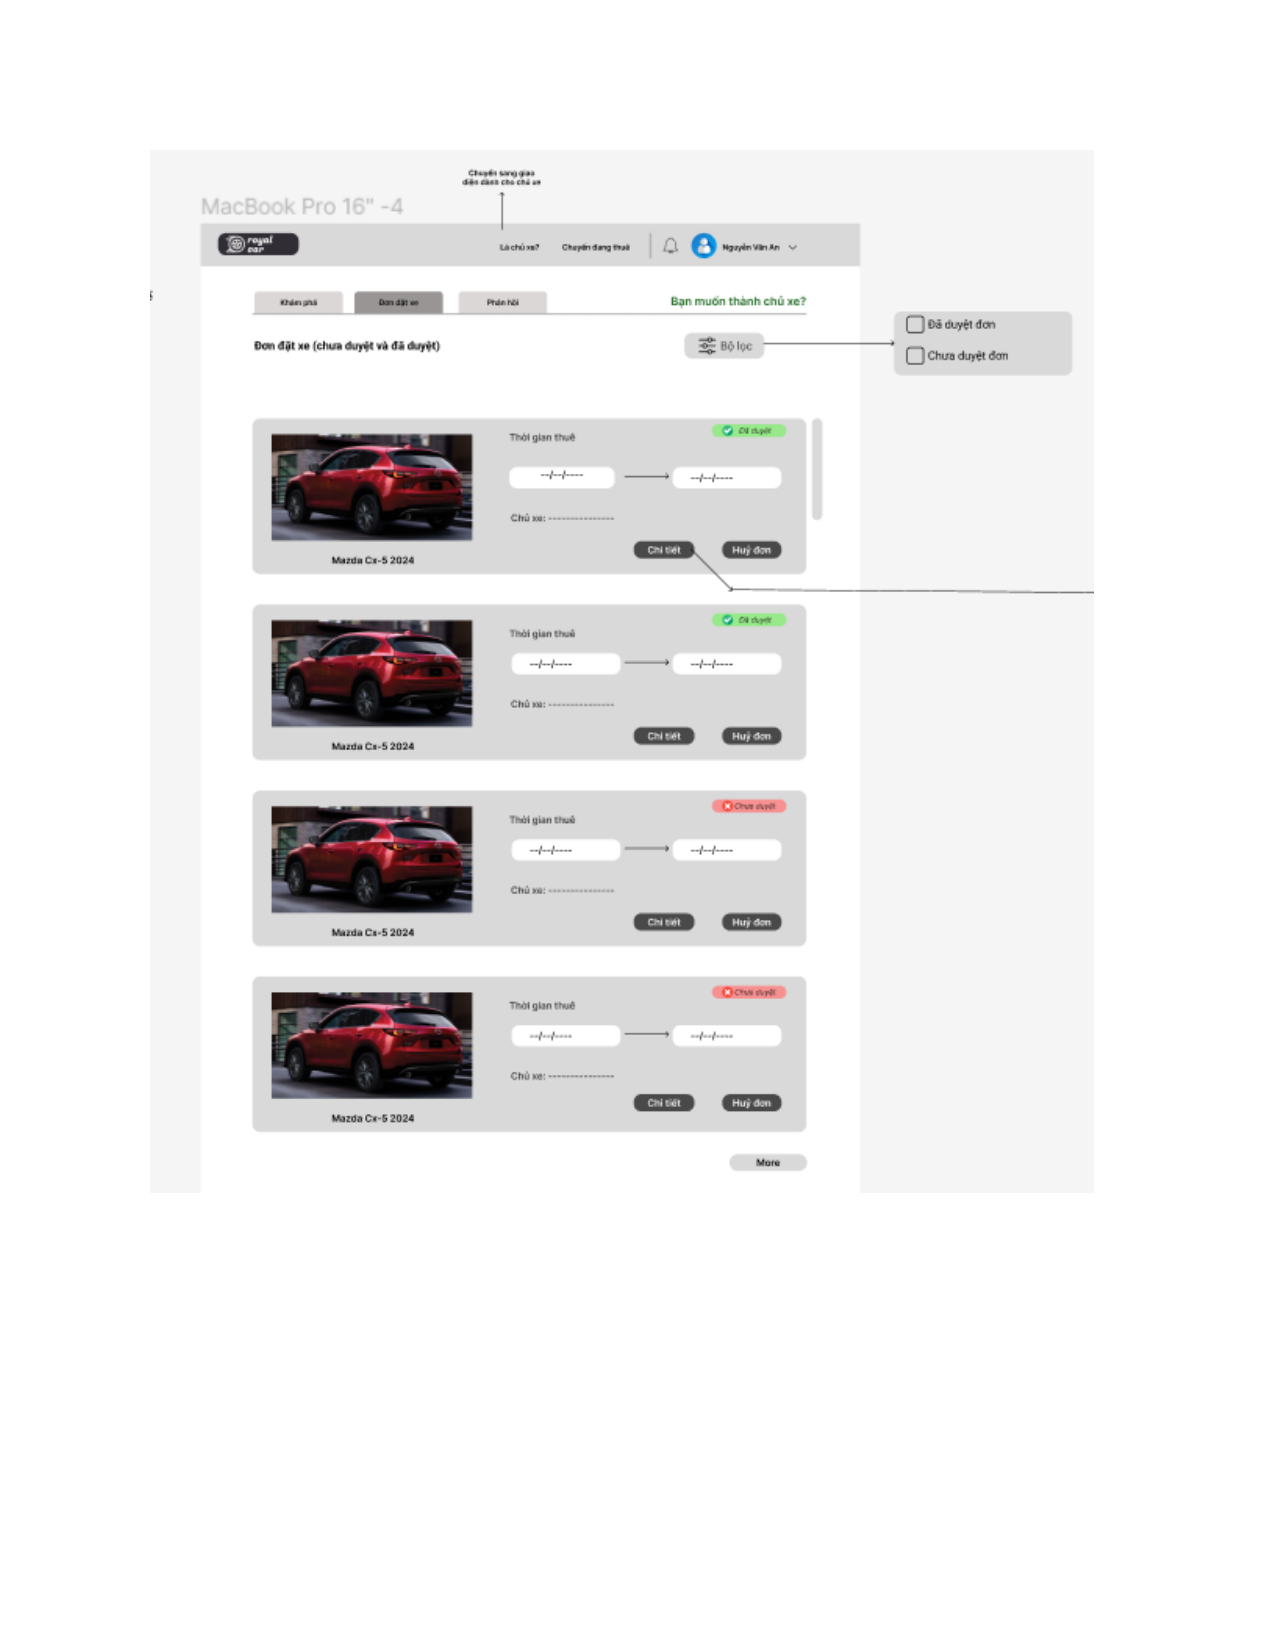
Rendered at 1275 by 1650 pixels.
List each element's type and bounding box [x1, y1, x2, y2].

picture [150, 150, 1094, 1193]
